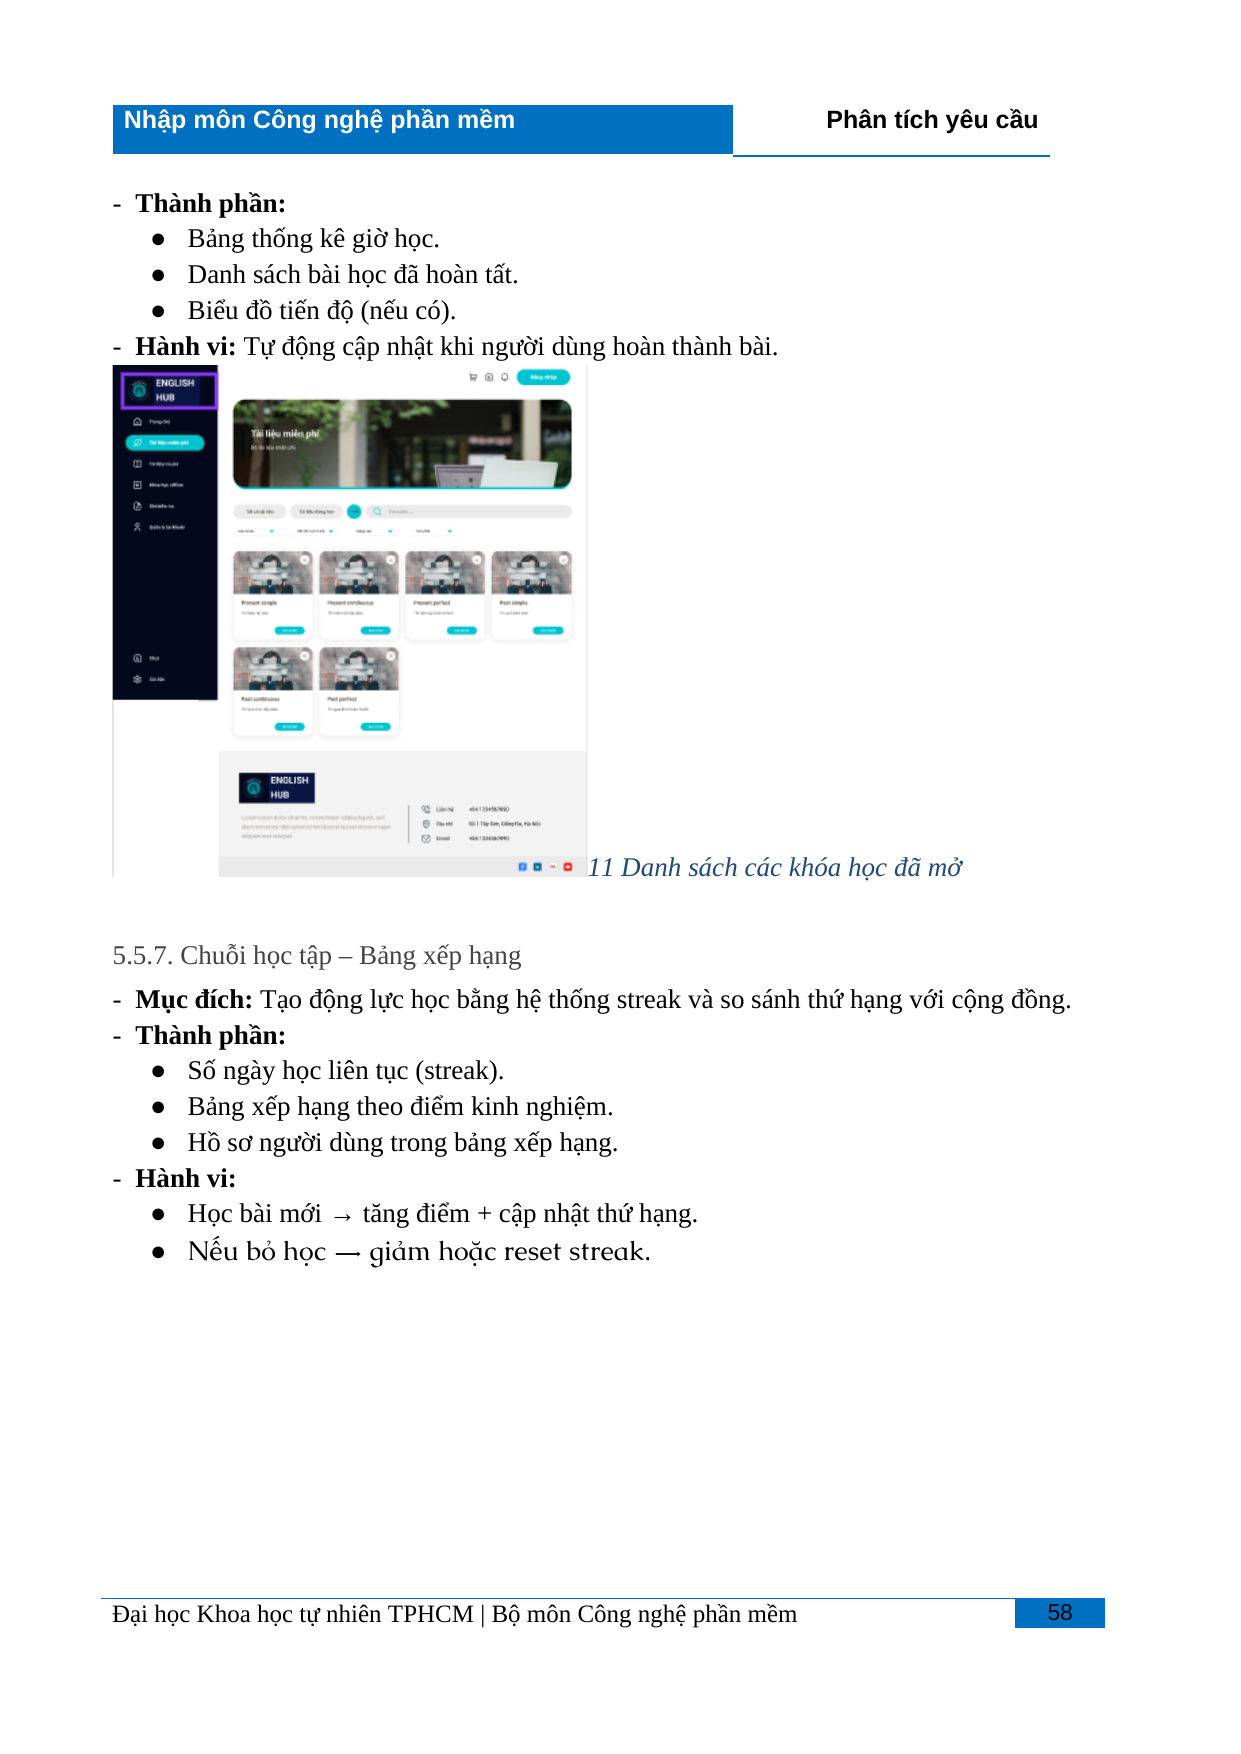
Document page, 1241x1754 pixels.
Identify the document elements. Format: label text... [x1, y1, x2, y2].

list Bảng xếp hạng theo điểm kinh nghiệm. [150, 1090, 1128, 1121]
list Nếu bỏ học → giảm hoặc reset streak. [150, 1233, 1128, 1268]
text - Thành phần: [112, 1019, 1128, 1050]
text - Hành vi: Tự động cập nhật khi người dùng hoàn thành bài. [112, 330, 1128, 361]
list Biểu đồ tiến độ (nếu có). [150, 294, 1128, 325]
list Số ngày học liên tục (streak). [150, 1054, 1128, 1086]
subtitle 5.5.7. Chuỗi học tập – Bảng xếp hạng [112, 939, 1128, 970]
list Bảng thống kê giờ học. [150, 222, 1128, 254]
picture [112, 365, 588, 877]
list Học bài mới → tăng điểm + cập nhật thứ hạng. [150, 1197, 1128, 1228]
text - Hành vi: [112, 1162, 1128, 1193]
list Danh sách bài học đã hoàn tất. [150, 258, 1128, 289]
text - Mục đích: Tạo động lực học bằng hệ thống streak và so sánh thứ hạng với cộng đồng. [112, 983, 1128, 1014]
list Hồ sơ người dùng trong bảng xếp hạng. [150, 1126, 1128, 1157]
text - Thành phần: [112, 187, 1128, 218]
